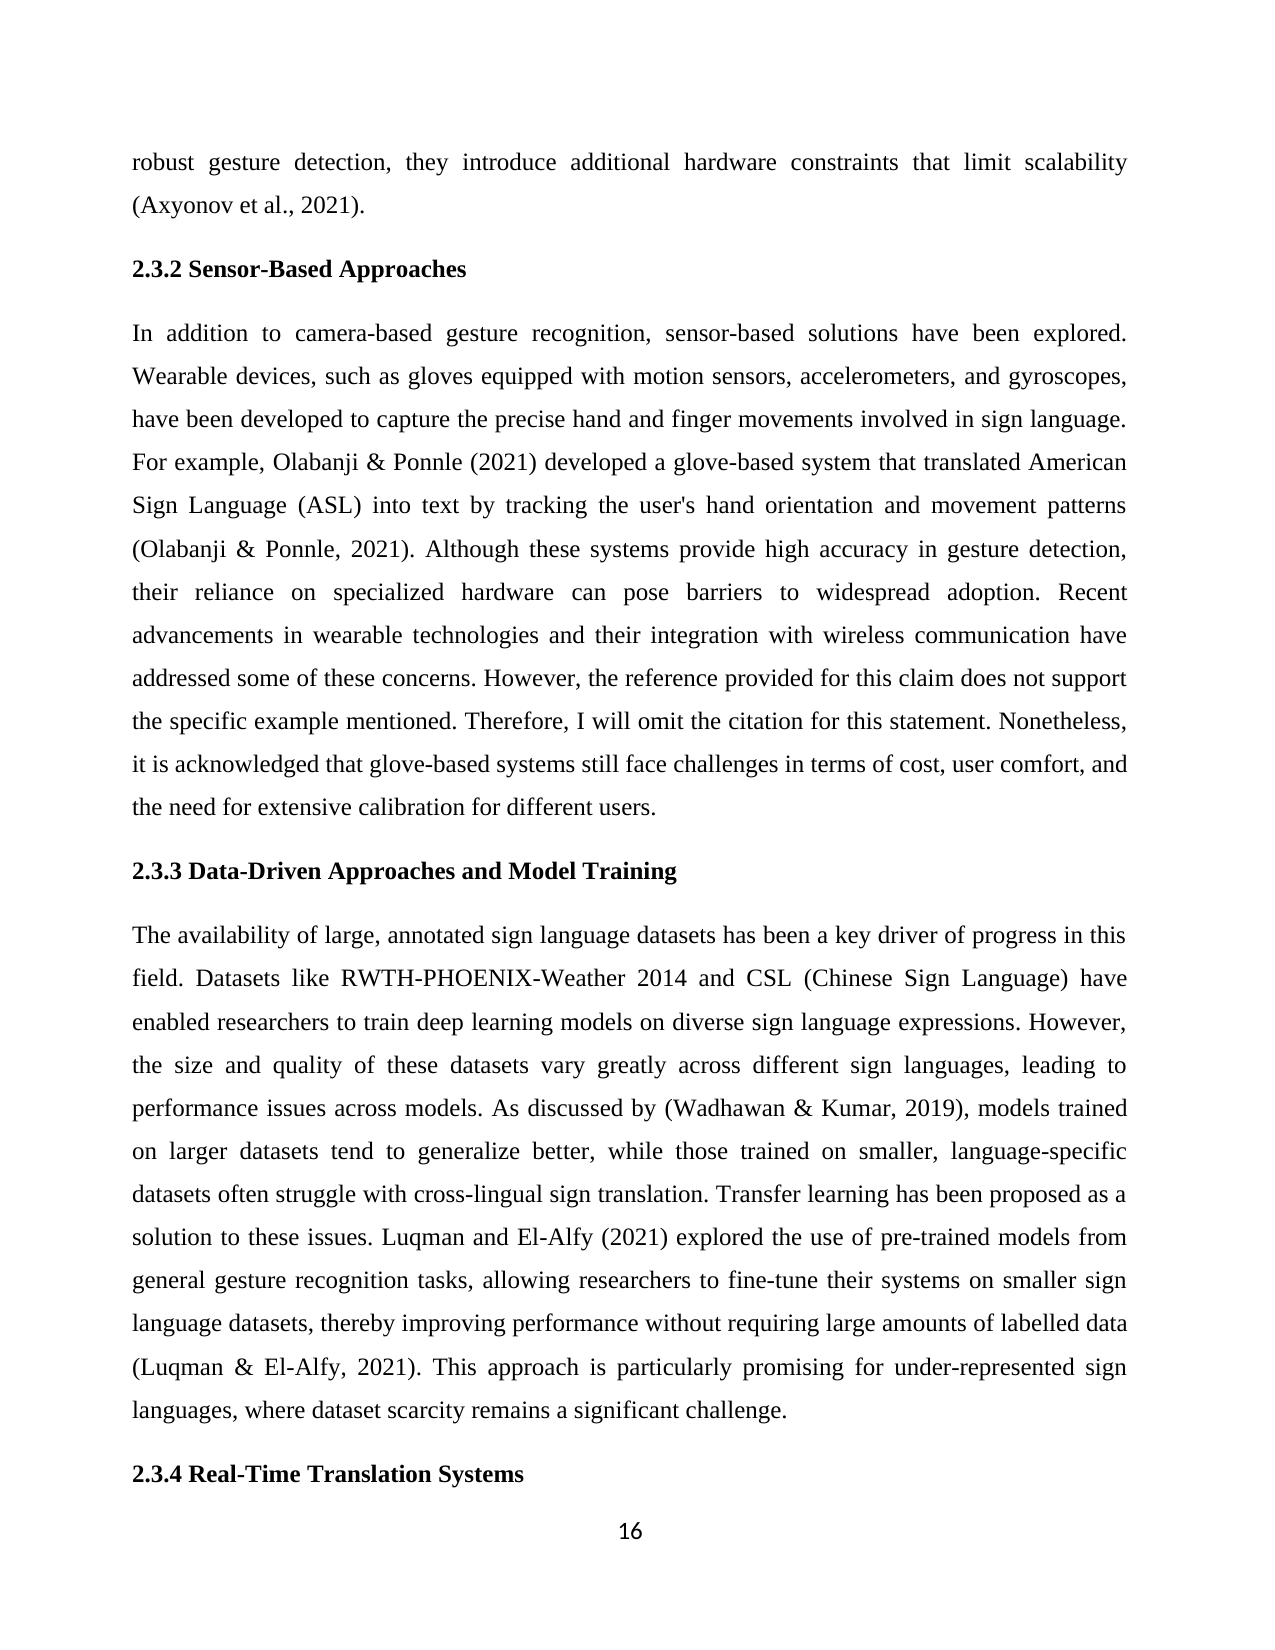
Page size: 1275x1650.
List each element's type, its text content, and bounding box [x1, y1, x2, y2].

text The availability of large, annotated sign language datasets has been a key driver of progress in this field. Datasets like RWTH-PHOENIX-Weather 2014 and CSL (Chinese Sign Language) have enabled researchers to train deep learning models on diverse sign language expressions. However, the size and quality of these datasets vary greatly across different sign languages, leading to performance issues across models. As discussed by (Wadhawan & Kumar, 2019), models trained on larger datasets tend to generalize better, while those trained on smaller, language-specific datasets often struggle with cross-lingual sign translation. Transfer learning has been proposed as a solution to these issues. Luqman and El-Alfy (2021) explored the use of pre-trained models from general gesture recognition tasks, allowing researchers to fine-tune their systems on smaller sign language datasets, thereby improving performance without requiring large amounts of labelled data (Luqman & El-Alfy, 2021). This approach is particularly promising for under-represented sign languages, where dataset scarcity remains a significant challenge. [132, 920, 1128, 1423]
subtitle 2.3.3 Data-Driven Approaches and Model Training [132, 856, 1128, 885]
subtitle 2.3.4 Real-Time Translation Systems [132, 1459, 1128, 1487]
subtitle 2.3.2 Sensor-Based Approaches [132, 254, 1128, 283]
text In addition to camera-based gesture recognition, sensor-based solutions have been explored. Wearable devices, such as gloves equipped with motion sensors, accelerometers, and gyroscopes, have been developed to capture the precise hand and finger movements involved in sign language. For example, Olabanji & Ponnle (2021) developed a glove-based system that translated American Sign Language (ASL) into text by tracking the user's hand orientation and movement patterns (Olabanji & Ponnle, 2021). Although these systems provide high accuracy in gesture detection, their reliance on specialized hardware can pose barriers to widespread adoption. Recent advancements in wearable technologies and their integration with wireless communication have addressed some of these concerns. However, the reference provided for this claim does not support the specific example mentioned. Therefore, I will omit the citation for this statement. Nonetheless, it is acknowledged that glove-based systems still face challenges in terms of cost, user comfort, and the need for extensive calibration for different users. [132, 318, 1128, 821]
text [132, 147, 1128, 219]
